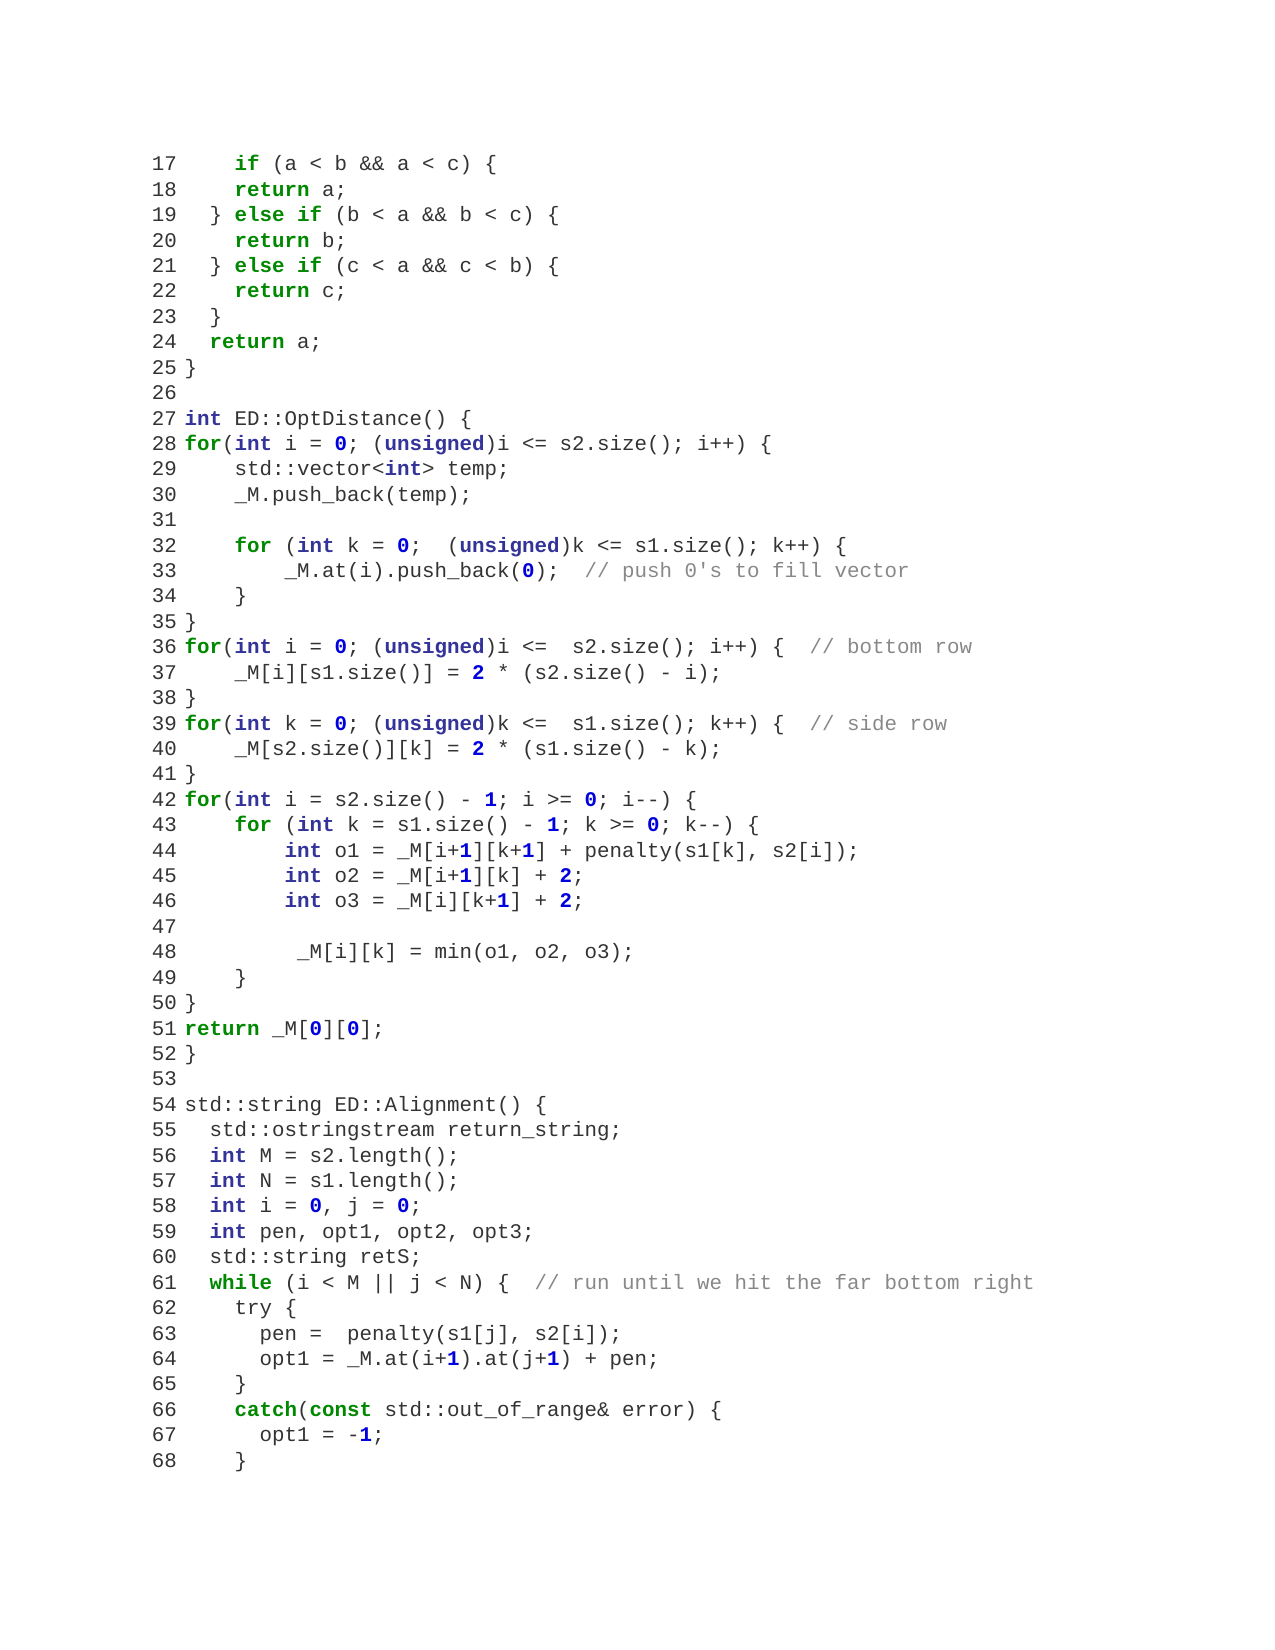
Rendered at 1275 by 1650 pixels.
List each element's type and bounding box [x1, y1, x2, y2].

table_header [183, 150, 1053, 1475]
table_header [150, 150, 183, 1475]
